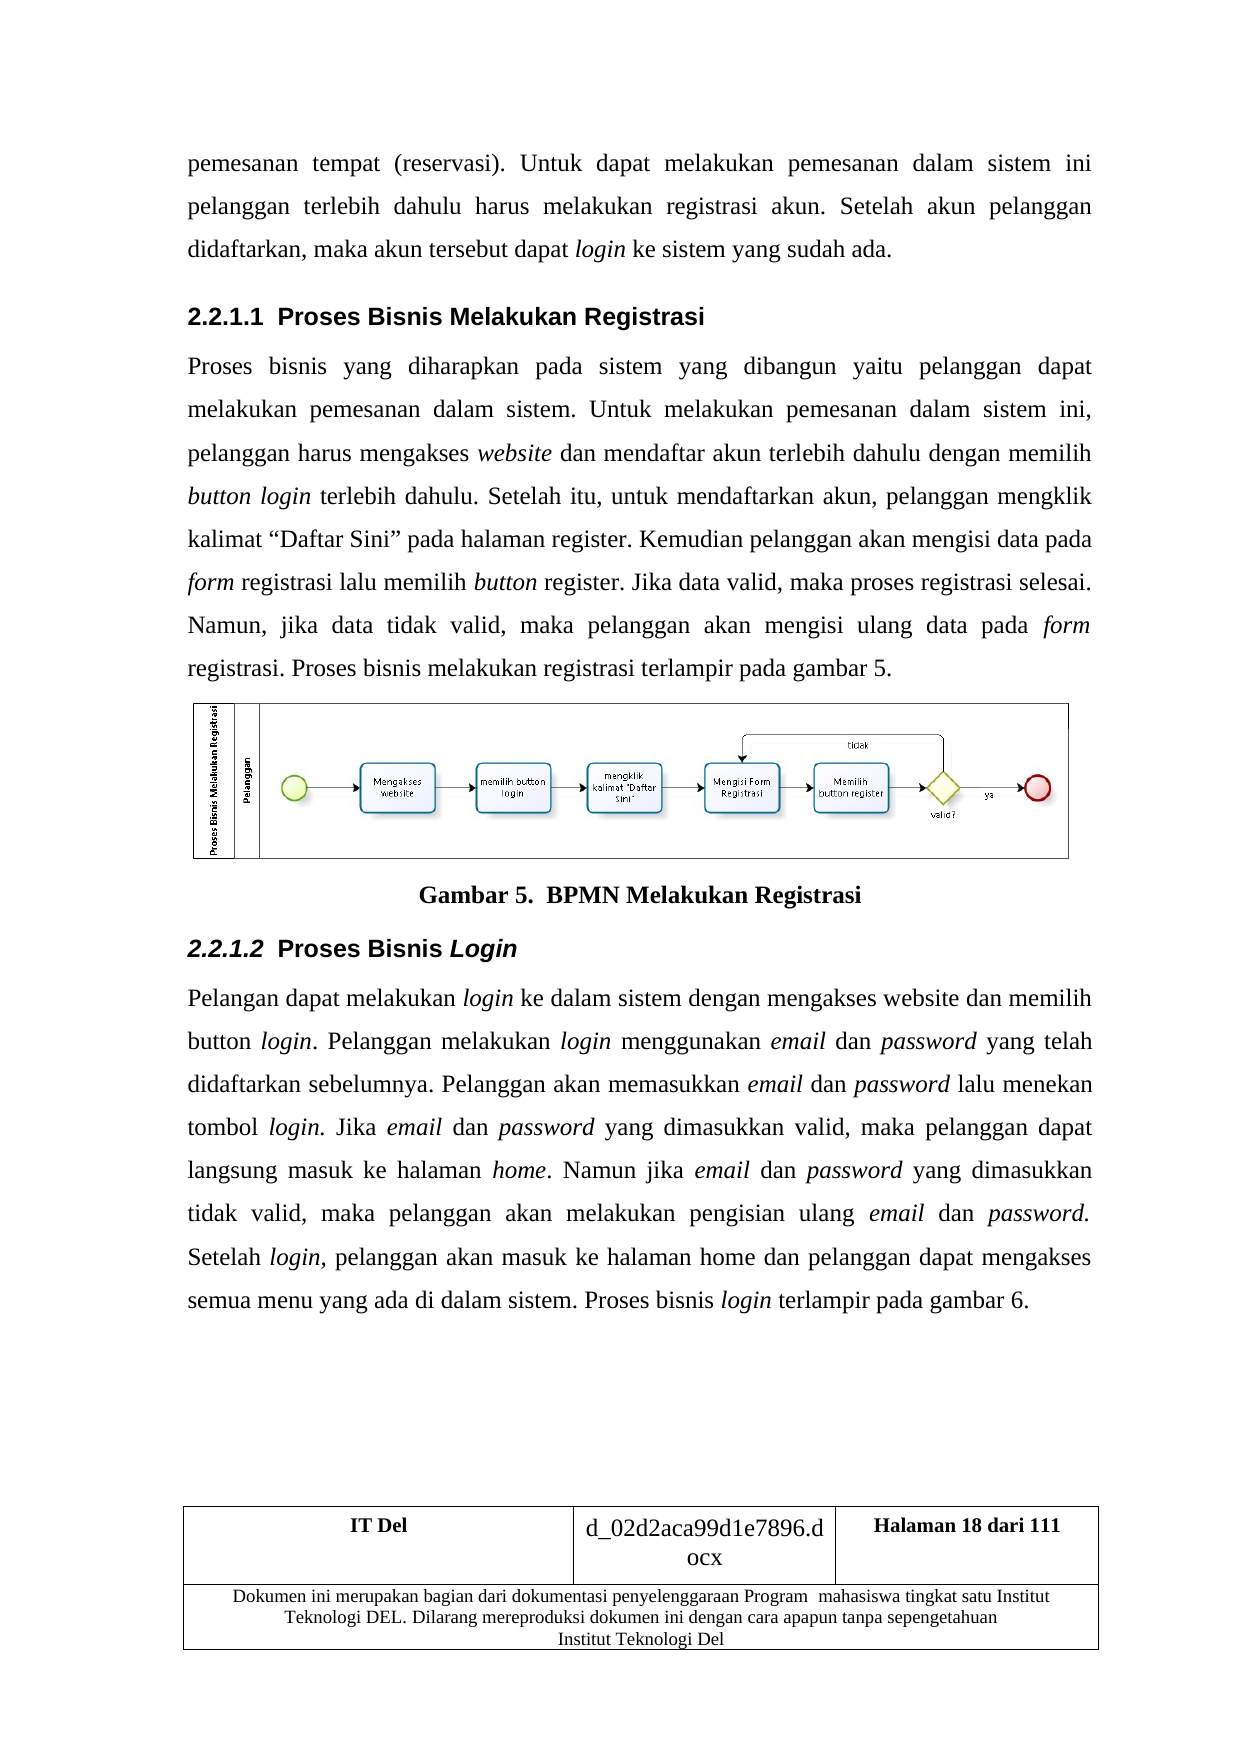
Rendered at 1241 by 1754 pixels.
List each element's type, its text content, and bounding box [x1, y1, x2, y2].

picture [187, 696, 1074, 866]
text Pelangan dapat melakukan login ke dalam sistem dengan mengakses website dan memilih button login. Pelanggan melakukan login menggunakan email dan password yang telah didaftarkan sebelumnya. Pelanggan akan memasukkan email dan password lalu menekan tombol login. Jika email dan password yang dimasukkan valid, maka pelanggan dapat langsung masuk ke halaman home. Namun jika email dan password yang dimasukkan tidak valid, maka pelanggan akan melakukan pengisian ulang email dan password. Setelah login, pelanggan akan masuk ke halaman home dan pelanggan dapat mengakses semua menu yang ada di dalam sistem. Proses bisnis login terlampir pada gambar 6. [187, 983, 1092, 1313]
subtitle Proses Bisnis Melakukan Registrasi [187, 302, 1092, 331]
subtitle Proses Bisnis Login [187, 933, 1092, 962]
text Gambar 5. BPMN Melakukan Registrasi [187, 880, 1092, 908]
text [187, 148, 1092, 263]
text Proses bisnis yang diharapkan pada sistem yang dibangun yaitu pelanggan dapat melakukan pemesanan dalam sistem. Untuk melakukan pemesanan dalam sistem ini, pelanggan harus mengakses website dan mendaftar akun terlebih dahulu dengan memilih button login terlebih dahulu. Setelah itu, untuk mendaftarkan akun, pelanggan mengklik kalimat “Daftar Sini” pada halaman register. Kemudian pelanggan akan mengisi data pada form registrasi lalu memilih button register. Jika data valid, maka proses registrasi selesai. Namun, jika data tidak valid, maka pelanggan akan mengisi ulang data pada form registrasi. Proses bisnis melakukan registrasi terlampir pada gambar 5. [187, 351, 1092, 682]
